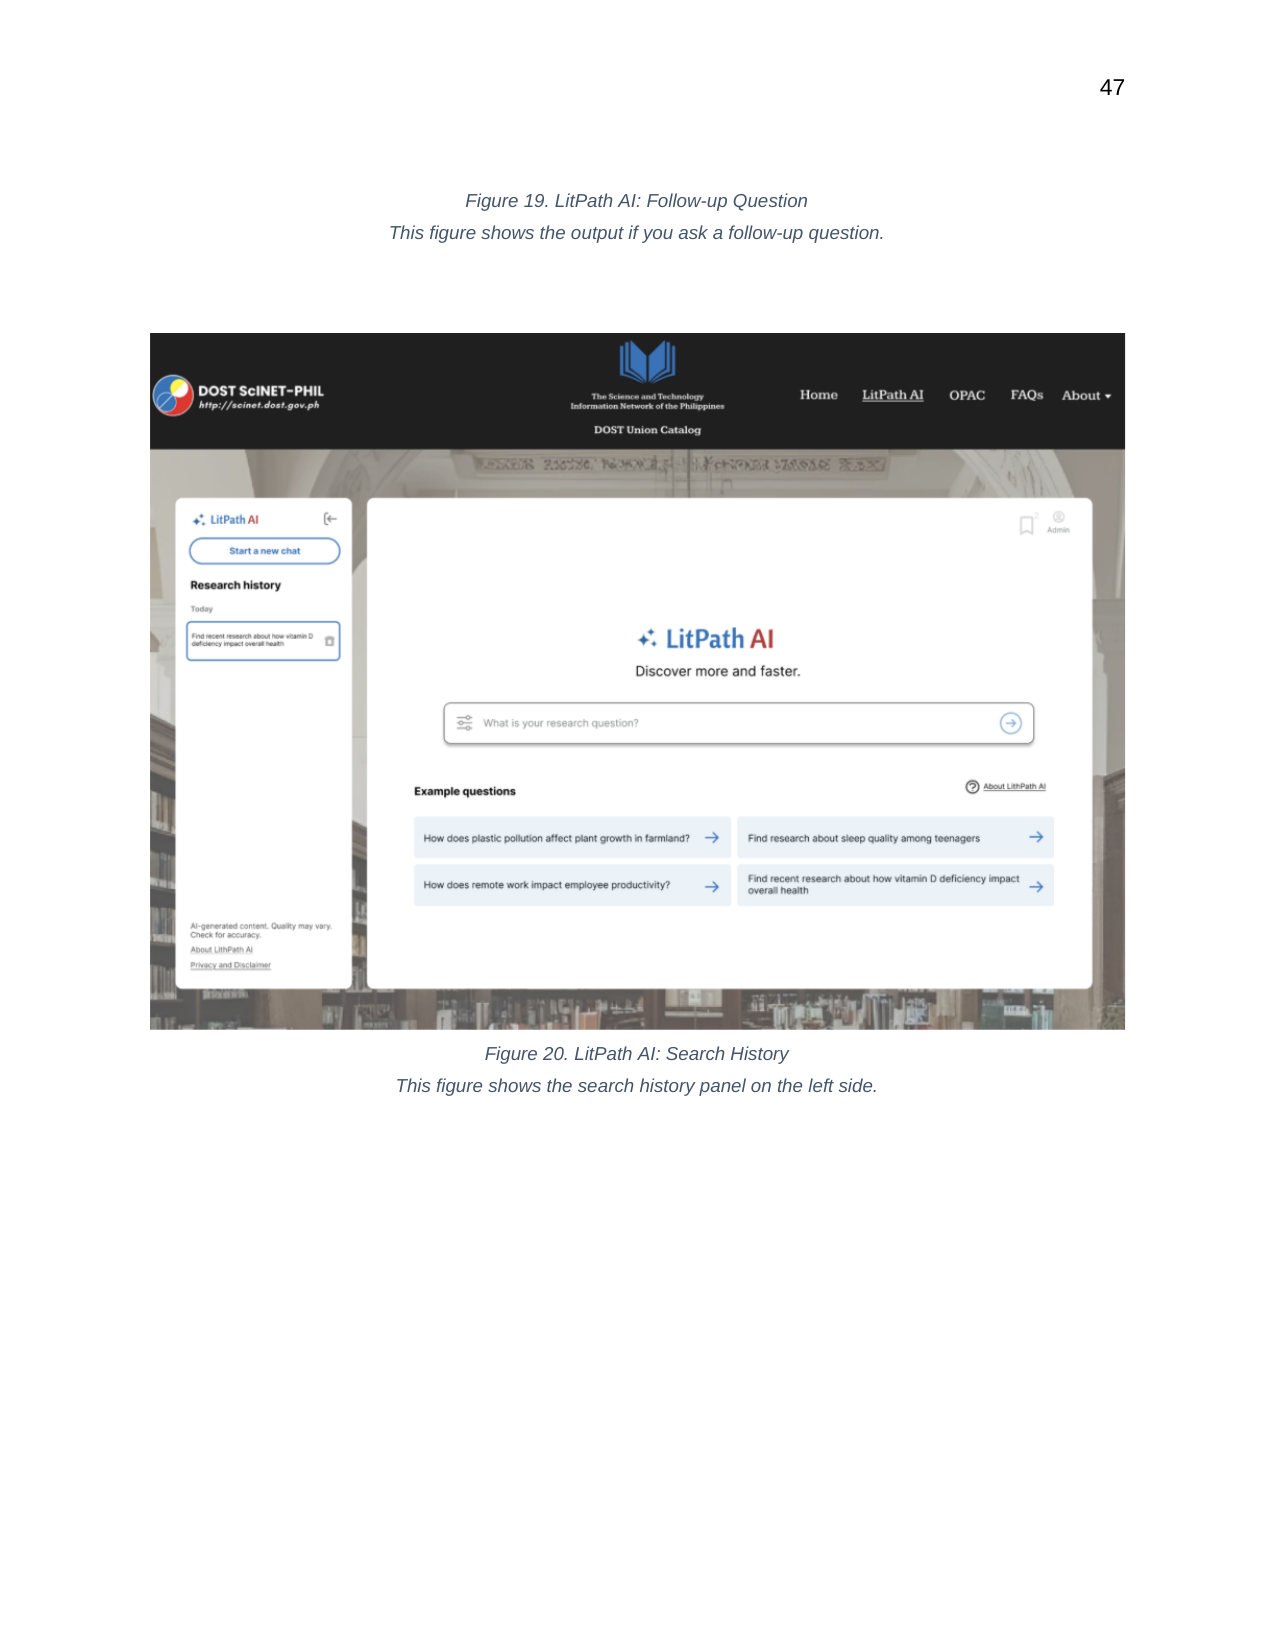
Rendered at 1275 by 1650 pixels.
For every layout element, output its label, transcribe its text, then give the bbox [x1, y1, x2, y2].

text This figure shows the search history panel on the left side. [150, 1075, 1125, 1097]
text This figure shows the output if you ask a follow-up question. [150, 222, 1125, 243]
picture [150, 333, 1125, 1030]
